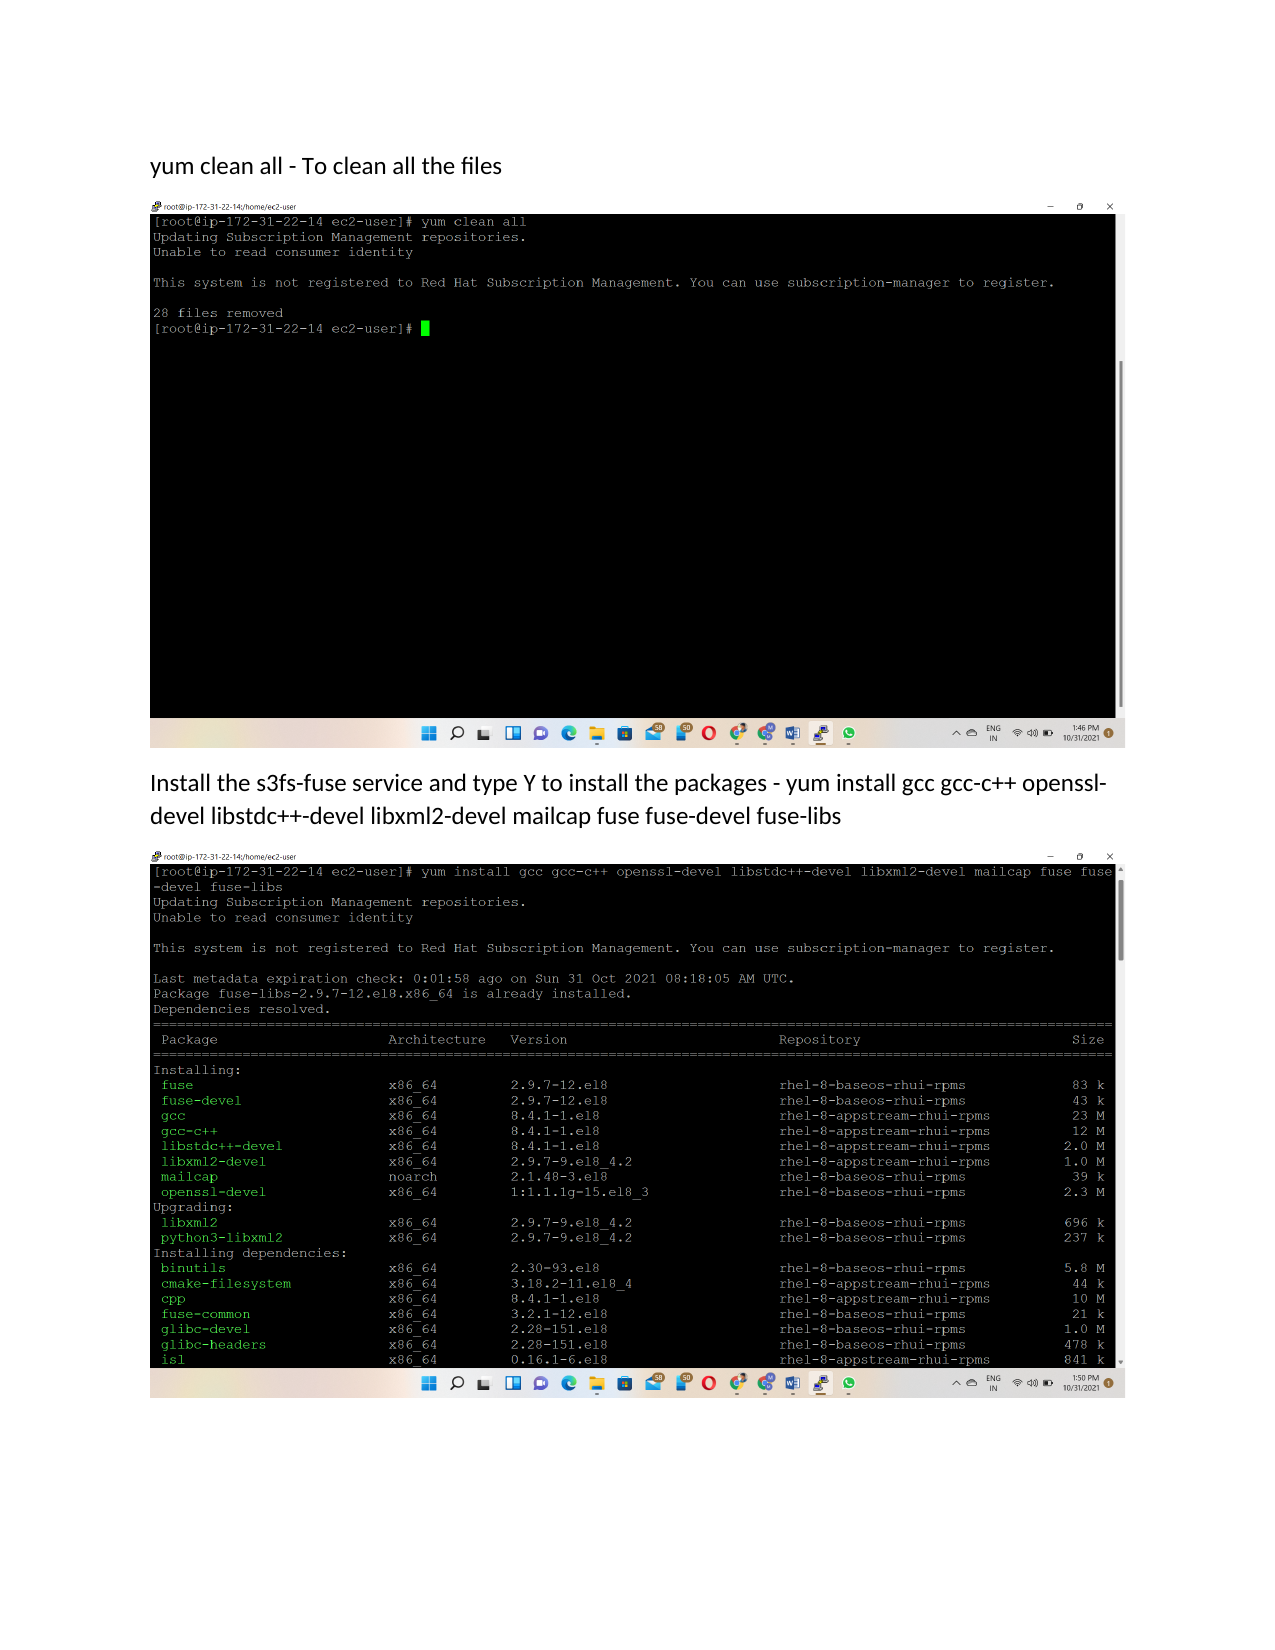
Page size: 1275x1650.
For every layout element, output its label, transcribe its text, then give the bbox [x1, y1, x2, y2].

text Install the s3fs-fuse service and type Y to install the packages - yum install gcc gcc-c++ openssl-devel libstdc++-devel libxml2-devel mailcap fuse fuse-devel fuse-libs [150, 767, 1125, 830]
picture [150, 849, 1125, 1398]
text yum clean all - To clean all the files [150, 150, 1125, 181]
picture [150, 199, 1125, 748]
